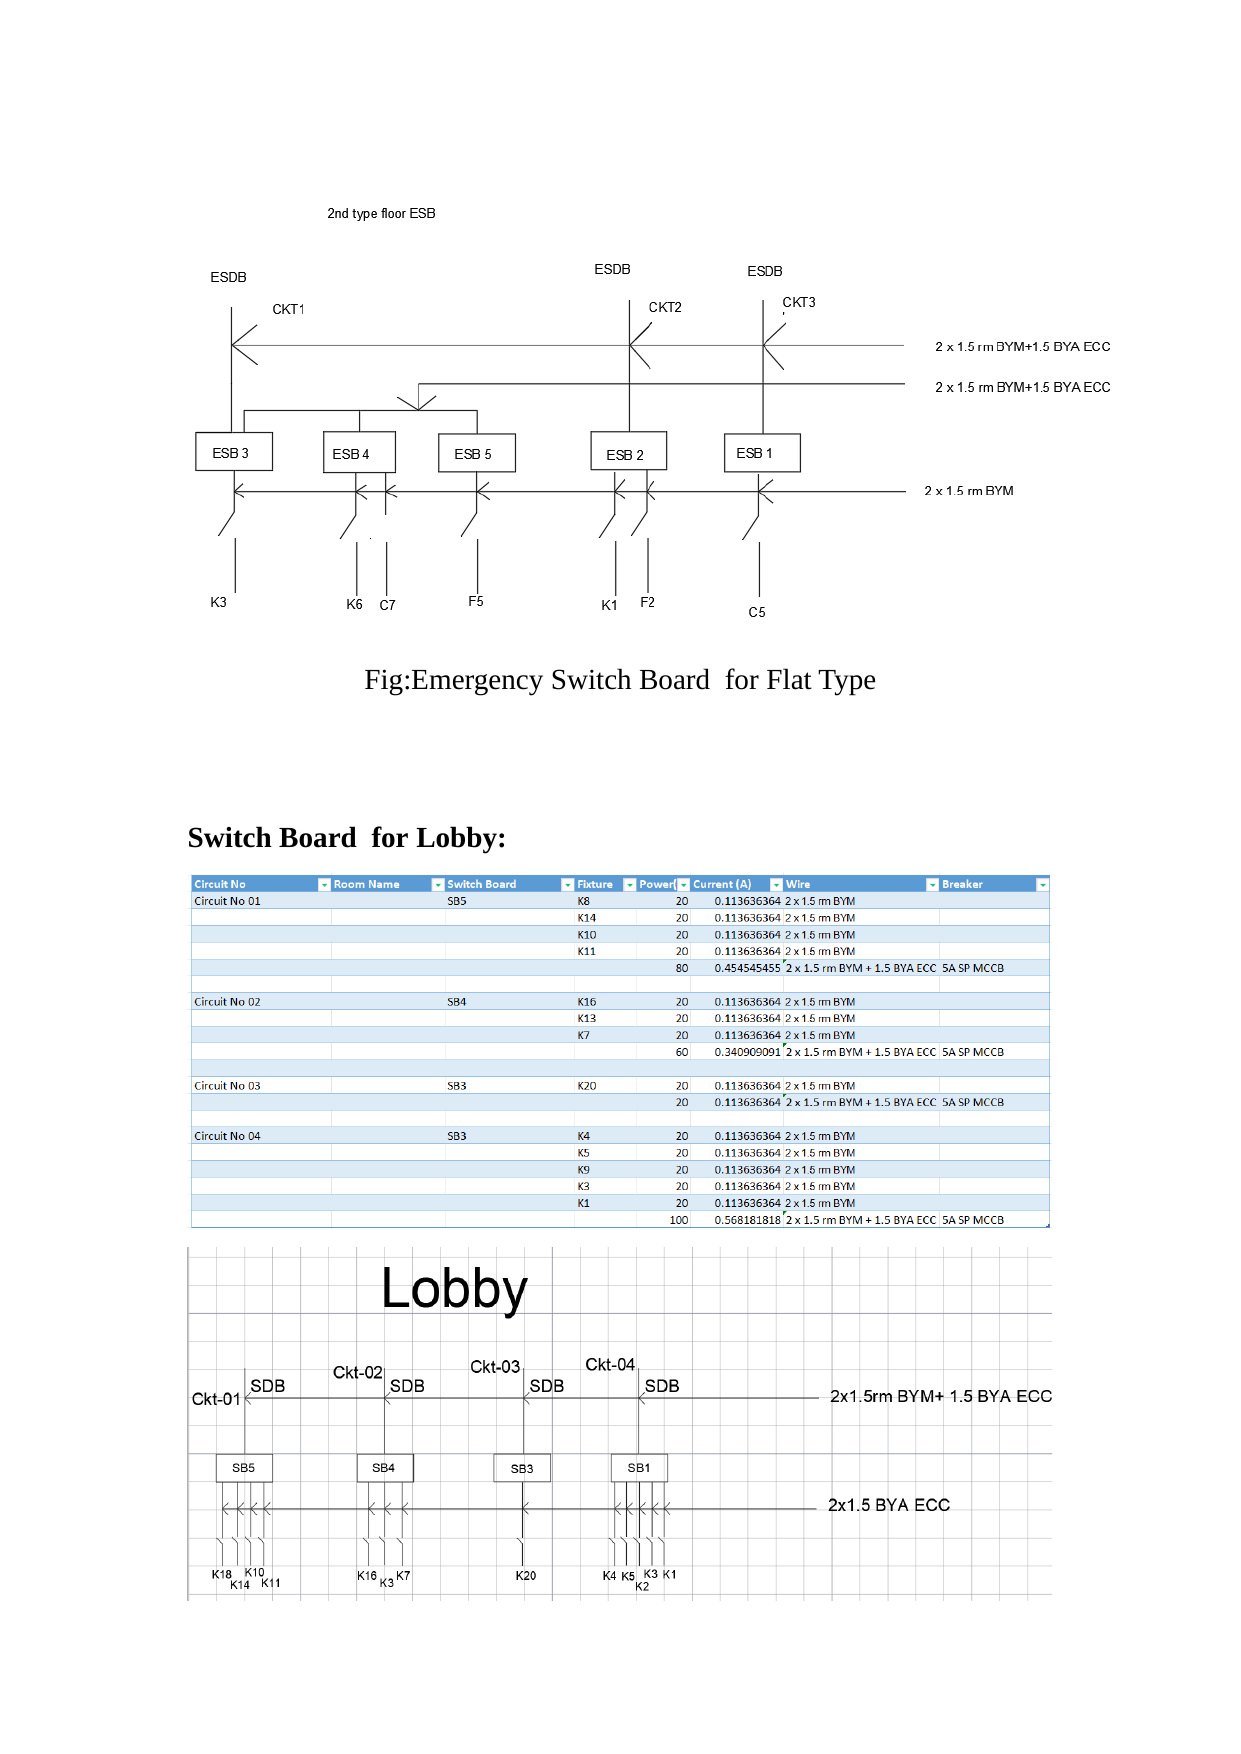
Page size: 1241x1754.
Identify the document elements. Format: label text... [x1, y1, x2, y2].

text Switch Board for Lobby: [187, 821, 1053, 854]
picture [187, 873, 1052, 1229]
picture [187, 197, 1113, 644]
picture [187, 1247, 1053, 1601]
text Fig:Emergency Switch Board for Flat Type [187, 662, 1053, 696]
